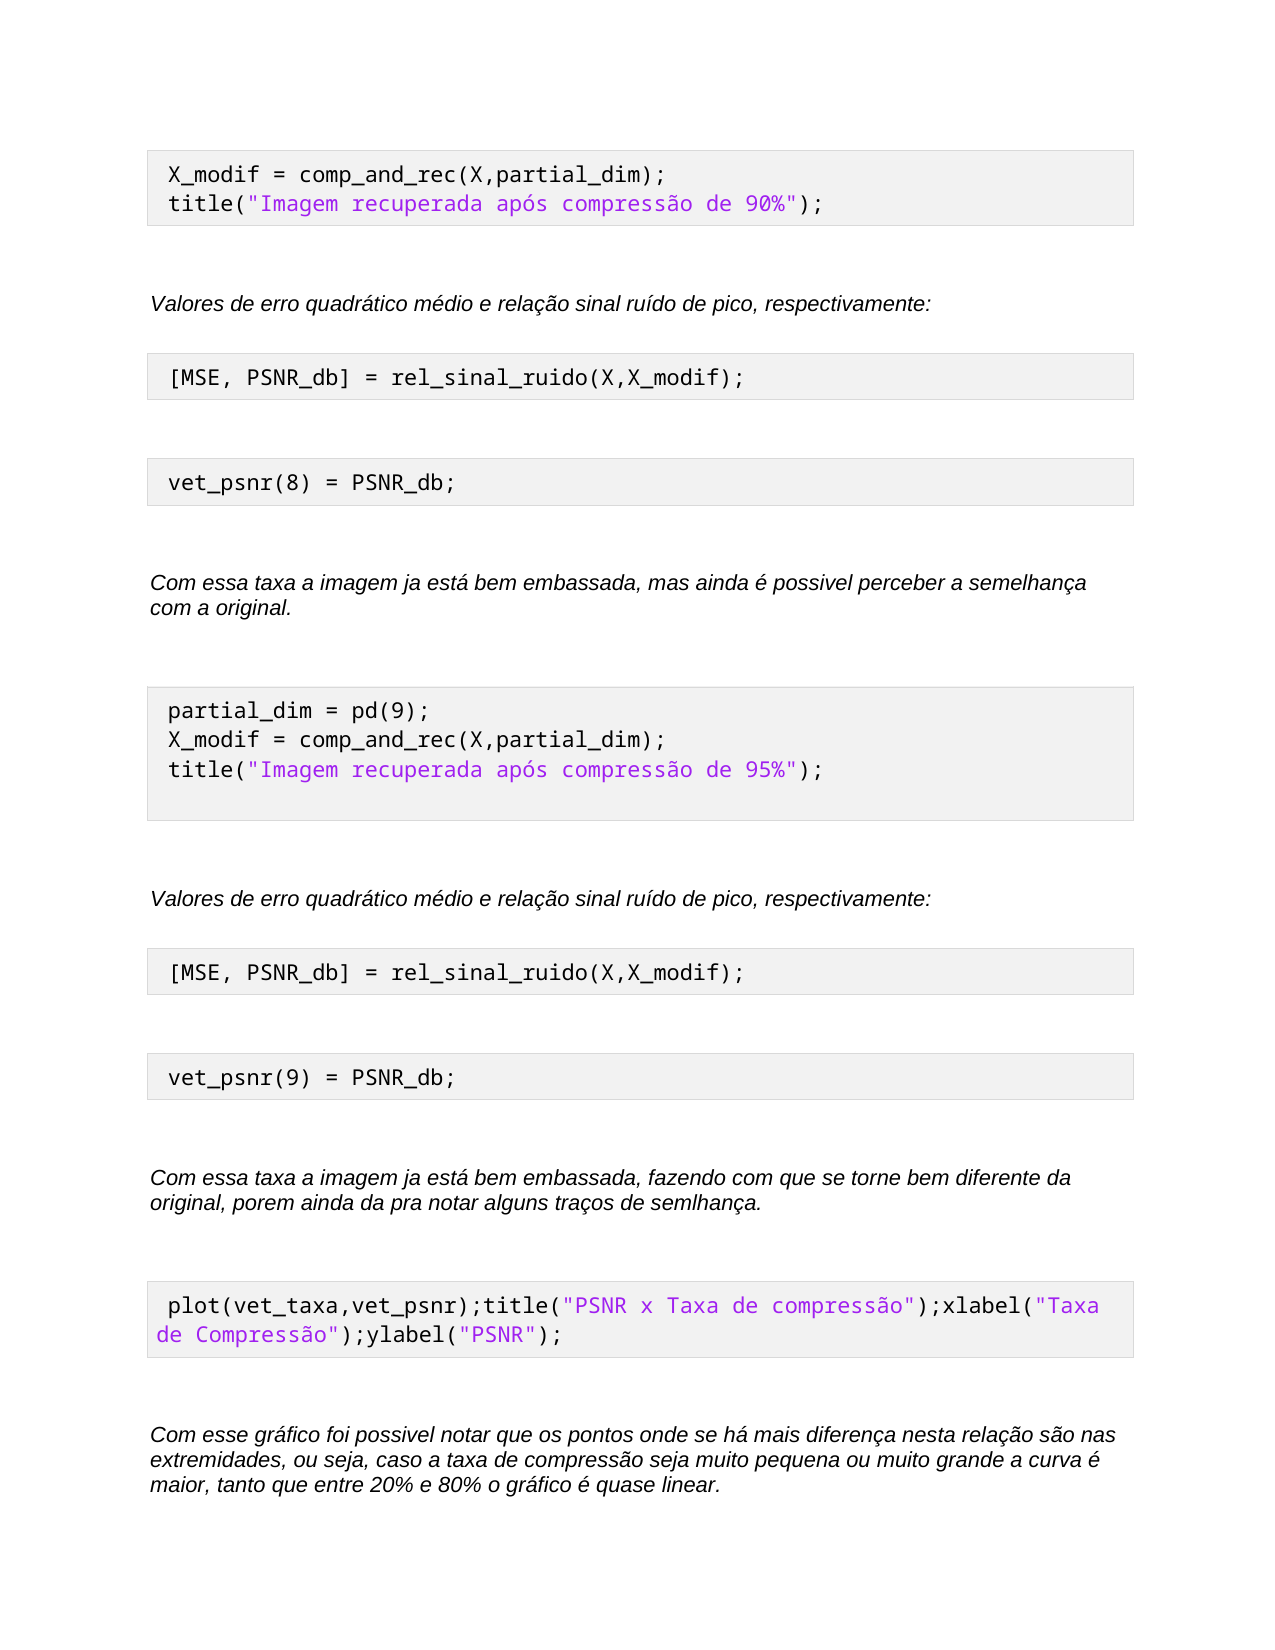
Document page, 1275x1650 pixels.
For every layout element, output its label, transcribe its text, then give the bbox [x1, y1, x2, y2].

text title("Imagem recuperada após compressão de 95%"); [148, 745, 1133, 774]
text Valores de erro quadrático médio e relação sinal ruído de pico, respectivamente: [150, 292, 1125, 317]
text [MSE, PSNR_db] = rel_sinal_ruido(X,X_modif); [148, 949, 1133, 994]
text [MSE, PSNR_db] = rel_sinal_ruido(X,X_modif); [148, 354, 1133, 399]
text Com esse gráfico foi possivel notar que os pontos onde se há mais diferença nesta relação são nas extremidades, ou seja, caso a taxa de compressão seja muito pequena ou muito grande a curva é maior, tanto que entre 20% e 80% o gráfico é quase linear. [150, 1423, 1125, 1498]
text X_modif = comp_and_rec(X,partial_dim); [148, 716, 1133, 745]
text vet_psnr(8) = PSNR_db; [148, 459, 1133, 505]
text Valores de erro quadrático médio e relação sinal ruído de pico, respectivamente: [150, 886, 1125, 911]
text plot(vet_taxa,vet_psnr);title("PSNR x Taxa de compressão");xlabel("Taxa de Compressão");ylabel("PSNR"); [148, 1282, 1133, 1357]
text title("Imagem recuperada após compressão de 90%"); [148, 179, 1133, 225]
text vet_psnr(9) = PSNR_db; [148, 1054, 1133, 1099]
text X_modif = comp_and_rec(X,partial_dim); [148, 151, 1133, 179]
text Com essa taxa a imagem ja está bem embassada, mas ainda é possivel perceber a semelhança com a original. [150, 571, 1125, 621]
text partial_dim = pd(9); [148, 688, 1133, 716]
text Com essa taxa a imagem ja está bem embassada, fazendo com que se torne bem diferente da original, porem ainda da pra notar alguns traços de semlhança. [150, 1166, 1125, 1216]
